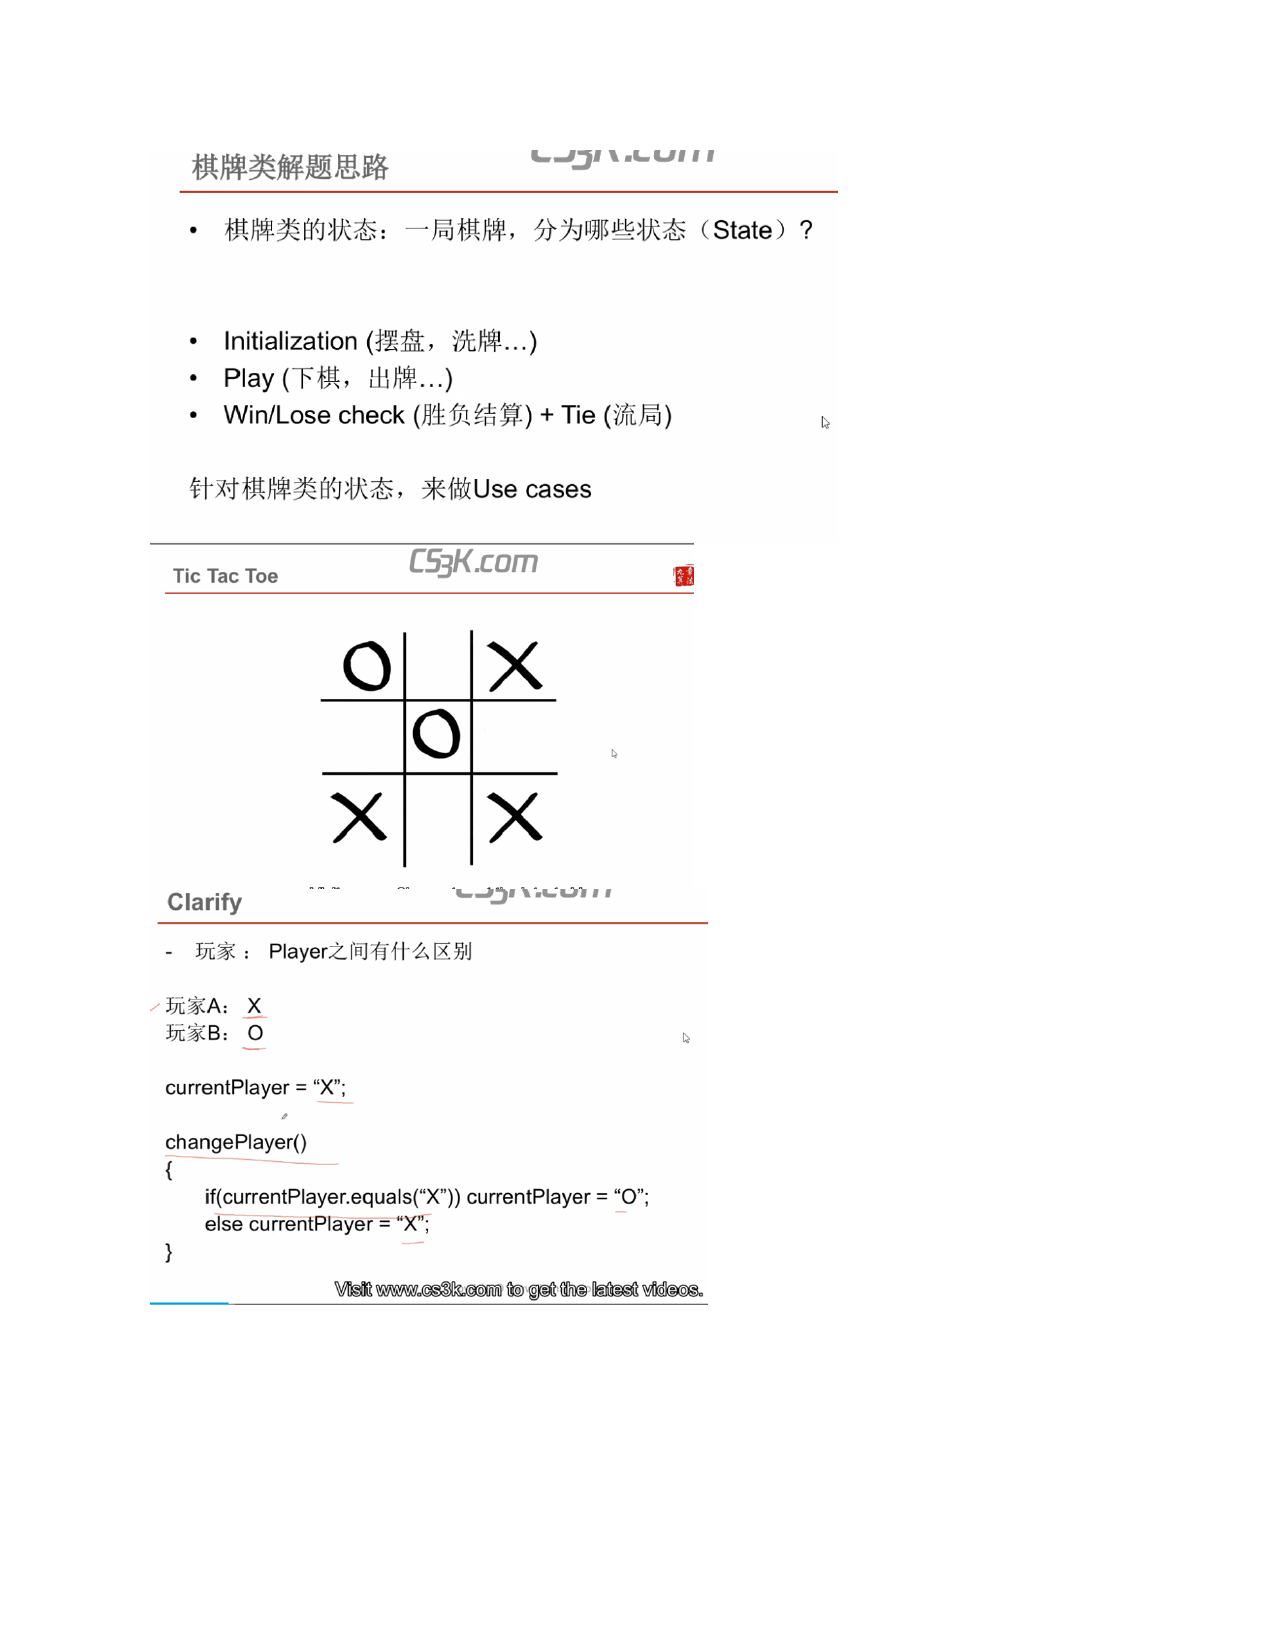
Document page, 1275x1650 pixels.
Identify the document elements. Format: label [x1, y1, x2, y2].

picture [150, 150, 838, 1307]
